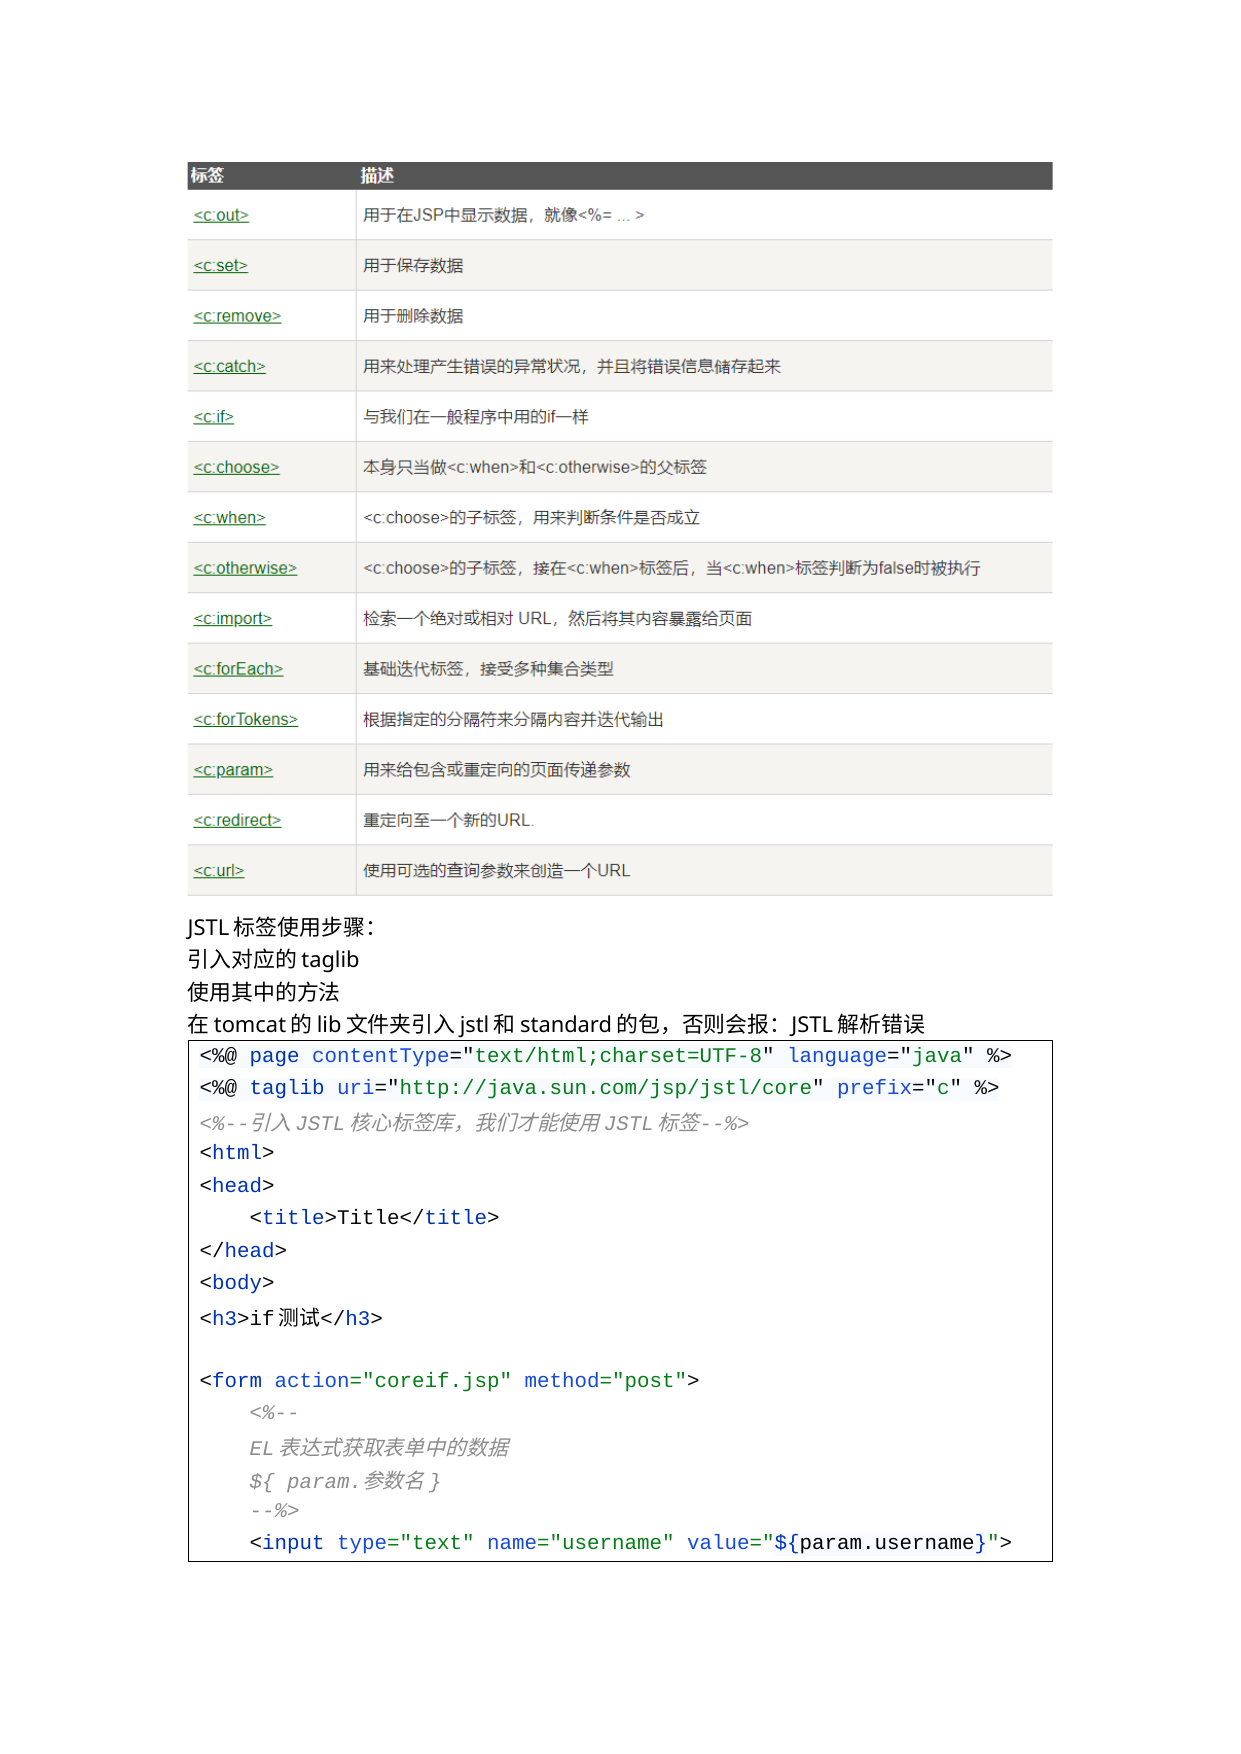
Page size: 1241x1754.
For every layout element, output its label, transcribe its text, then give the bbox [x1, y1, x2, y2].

text 使用其中的方法 [187, 974, 1053, 1007]
text 在tomcat的lib文件夹引入jstl和standard的包，否则会报：JSTL解析错误 [187, 1007, 1053, 1039]
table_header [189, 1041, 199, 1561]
picture [187, 162, 1053, 903]
text JSTL标签使用步骤： [187, 909, 1053, 942]
text 引入对应的taglib [187, 942, 1053, 974]
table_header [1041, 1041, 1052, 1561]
